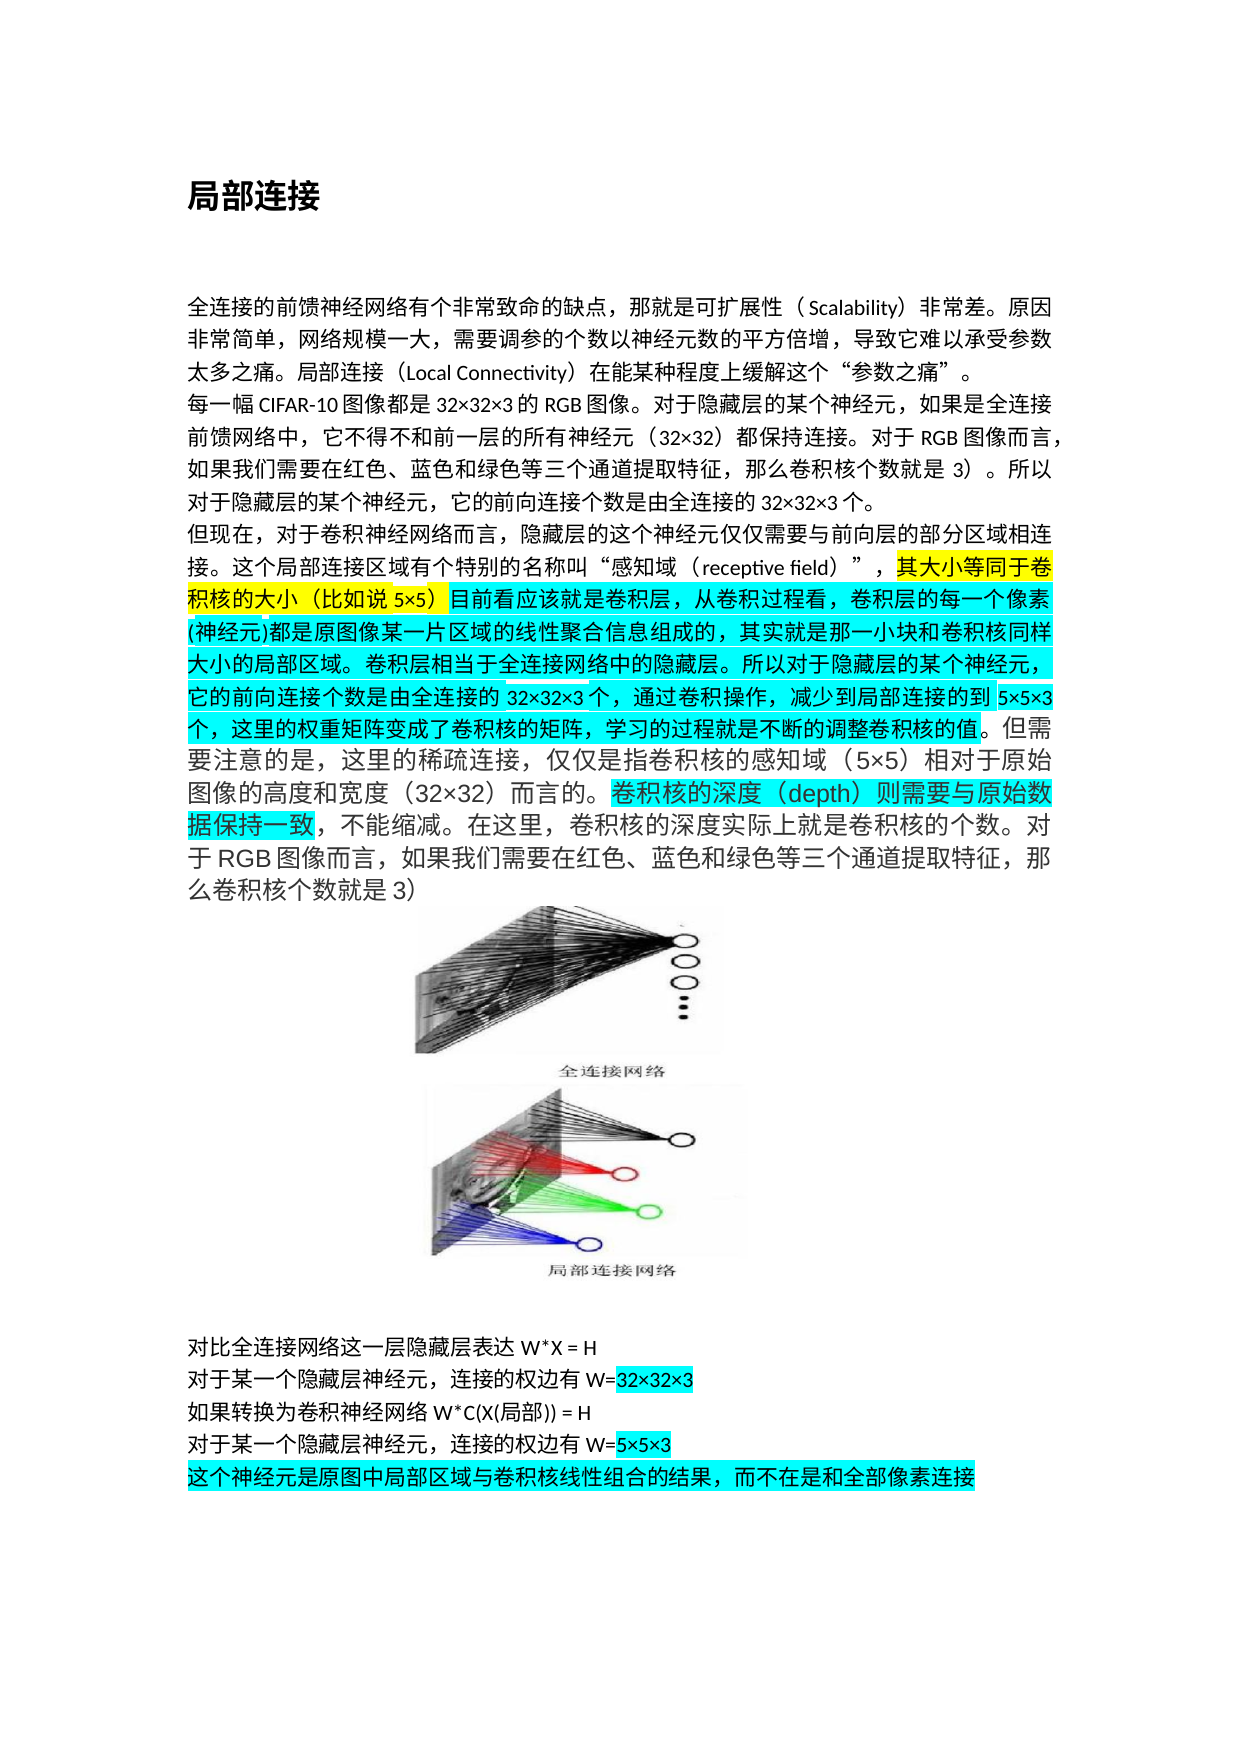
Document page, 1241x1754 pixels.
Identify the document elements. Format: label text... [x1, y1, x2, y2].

subtitle 局部连接 [187, 162, 1053, 227]
text 对于某一个隐藏层神经元，连接的权边有W=32×32×3 [187, 1362, 1053, 1394]
text 这个神经元是原图中局部区域与卷积核线性组合的结果，而不在是和全部像素连接 [187, 1459, 1053, 1492]
picture [187, 906, 924, 1286]
text 如果转换为卷积神经网络 W*C(X(局部)) = H [187, 1394, 1053, 1427]
text 但现在，对于卷积神经网络而言，隐藏层的这个神经元仅仅需要与前向层的部分区域相连接。这个局部连接区域有个特别的名称叫“感知域（receptive field）”，其大小等同于卷积核的大小（比如说5×5）目前看应该就是卷积层，从卷积过程看，卷积层的每一个像素(神经元)都是原图像某一片区域的线性聚合信息组成的，其实就是那一小块和卷积核同样大小的局部区域。卷积层相当于全连接网络中的隐藏层。所以对于隐藏层的某个神经元，它的前向连接个数是由全连接的32×32×3个，通过卷积操作，减少到局部连接的到5×5×3个，这里的权重矩阵变成了卷积核的矩阵，学习的过程就是不断的调整卷积核的值。但需要注意的是，这里的稀疏连接，仅仅是指卷积核的感知域（5×5）相对于原始图像的高度和宽度（32×32）而言的。卷积核的深度（depth）则需要与原始数据保持一致，不能缩减。在这里，卷积核的深度实际上就是卷积核的个数。对于RGB图像而言，如果我们需要在红色、蓝色和绿色等三个通道提取特征，那么卷积核个数就是3） [187, 517, 1053, 907]
text 对比全连接网络这一层隐藏层表达 W*X = H [187, 1329, 1053, 1362]
text 对于某一个隐藏层神经元，连接的权边有W=5×5×3 [187, 1427, 1053, 1459]
text 全连接的前馈神经网络有个非常致命的缺点，那就是可扩展性（Scalability）非常差。原因非常简单，网络规模一大，需要调参的个数以神经元数的平方倍增，导致它难以承受参数太多之痛。局部连接（Local Connectivity）在能某种程度上缓解这个“参数之痛”。 [187, 289, 1053, 387]
text 每一幅CIFAR-10图像都是32×32×3的RGB图像。对于隐藏层的某个神经元，如果是全连接前馈网络中，它不得不和前一层的所有神经元（32×32）都保持连接。对于RGB图像而言，如果我们需要在红色、蓝色和绿色等三个通道提取特征，那么卷积核个数就是3）。所以对于隐藏层的某个神经元，它的前向连接个数是由全连接的32×32×3个。 [187, 387, 1053, 517]
